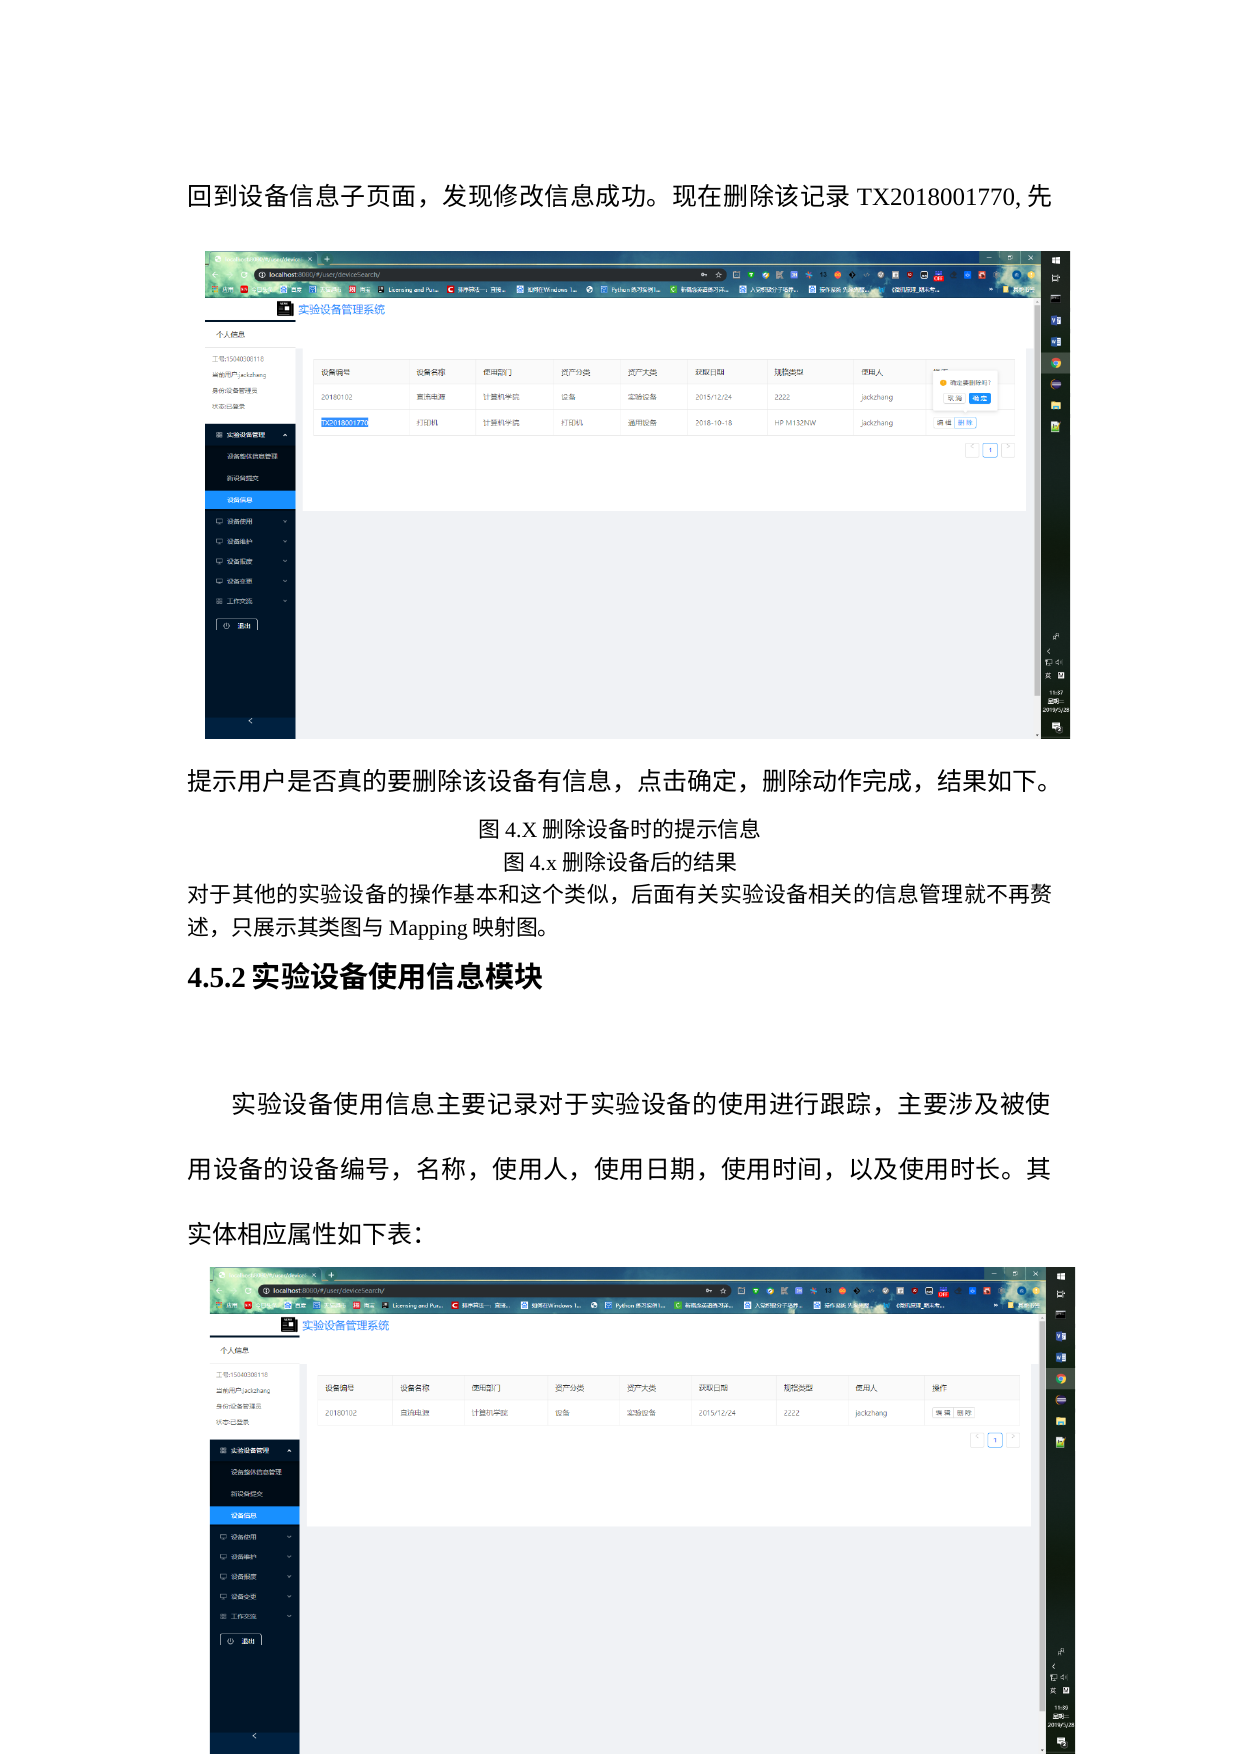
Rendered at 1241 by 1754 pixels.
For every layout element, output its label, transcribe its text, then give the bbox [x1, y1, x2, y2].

picture [209, 1267, 1075, 1754]
text 对于其他的实验设备的操作基本和这个类似，后面有关实验设备相关的信息管理就不再赘述，只展示其类图与Mapping映射图。 [187, 877, 1053, 942]
picture [205, 251, 1071, 739]
text 图4.X 删除设备时的提示信息 [187, 812, 1053, 844]
text 实验设备使用信息主要记录对于实验设备的使用进行跟踪，主要涉及被使用设备的设备编号，名称，使用人，使用日期，使用时间，以及使用时长。其实体相应属性如下表： [187, 1070, 1053, 1265]
text 图4.x 删除设备后的结果 [187, 844, 1053, 877]
text 4.5.2实验设备使用信息模块 [187, 942, 1053, 1007]
